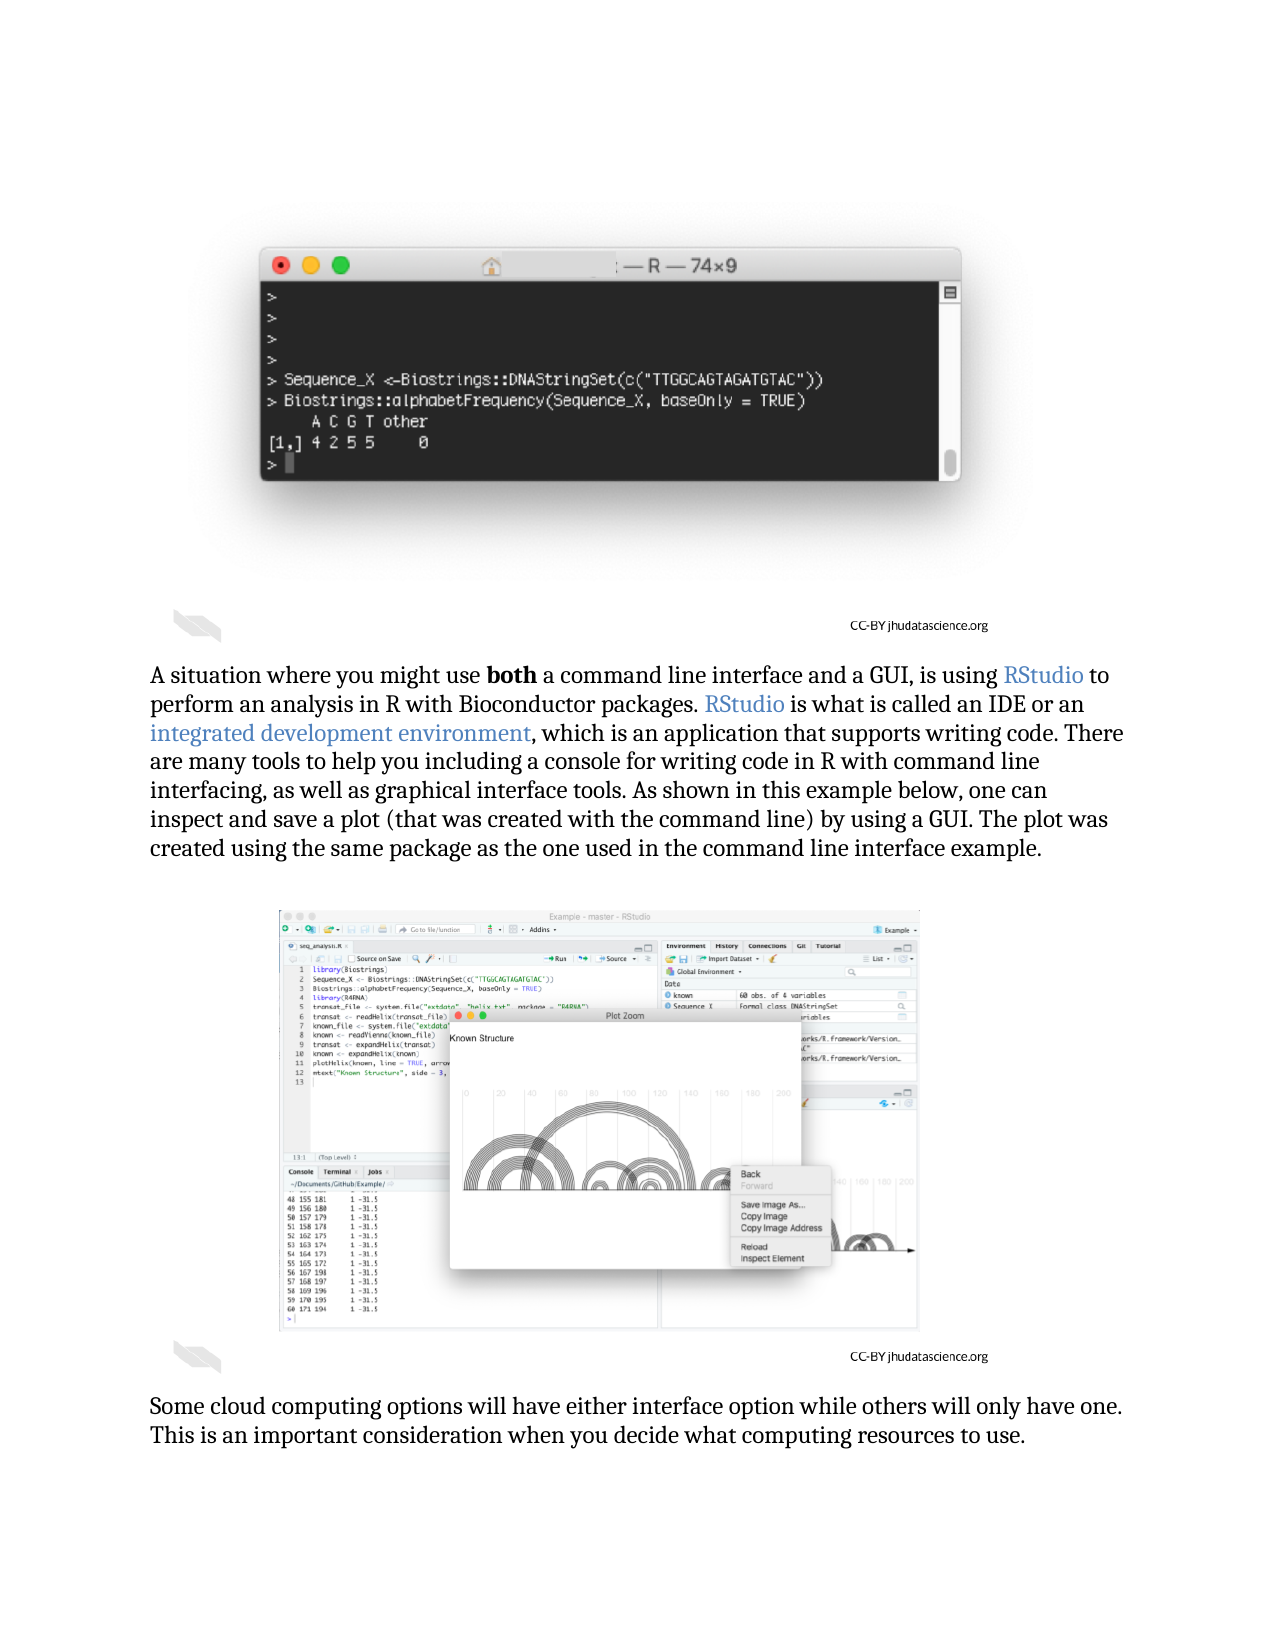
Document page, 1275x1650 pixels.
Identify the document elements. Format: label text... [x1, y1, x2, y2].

text A situation where you might use both a command line interface and a GUI, is using RStudio to perform an analysis in R with Bioconductor packages. RStudio is what is called an IDE or an integrated development environment, which is an application that supports writing code. There are many tools to help you including a console for writing code in R with command line interfacing, as well as graphical interface tools. As shown in this example below, one can inspect and save a plot (that was created with the command line) by using a GUI. The plot was created using the same package as the one used in the command line interface example. [150, 661, 1125, 862]
picture [168, 150, 1044, 643]
picture [168, 881, 1044, 1374]
text Some cloud computing options will have either interface option while others will only have one. This is an important consideration when you decide what computing resources to use. [150, 1392, 1125, 1449]
